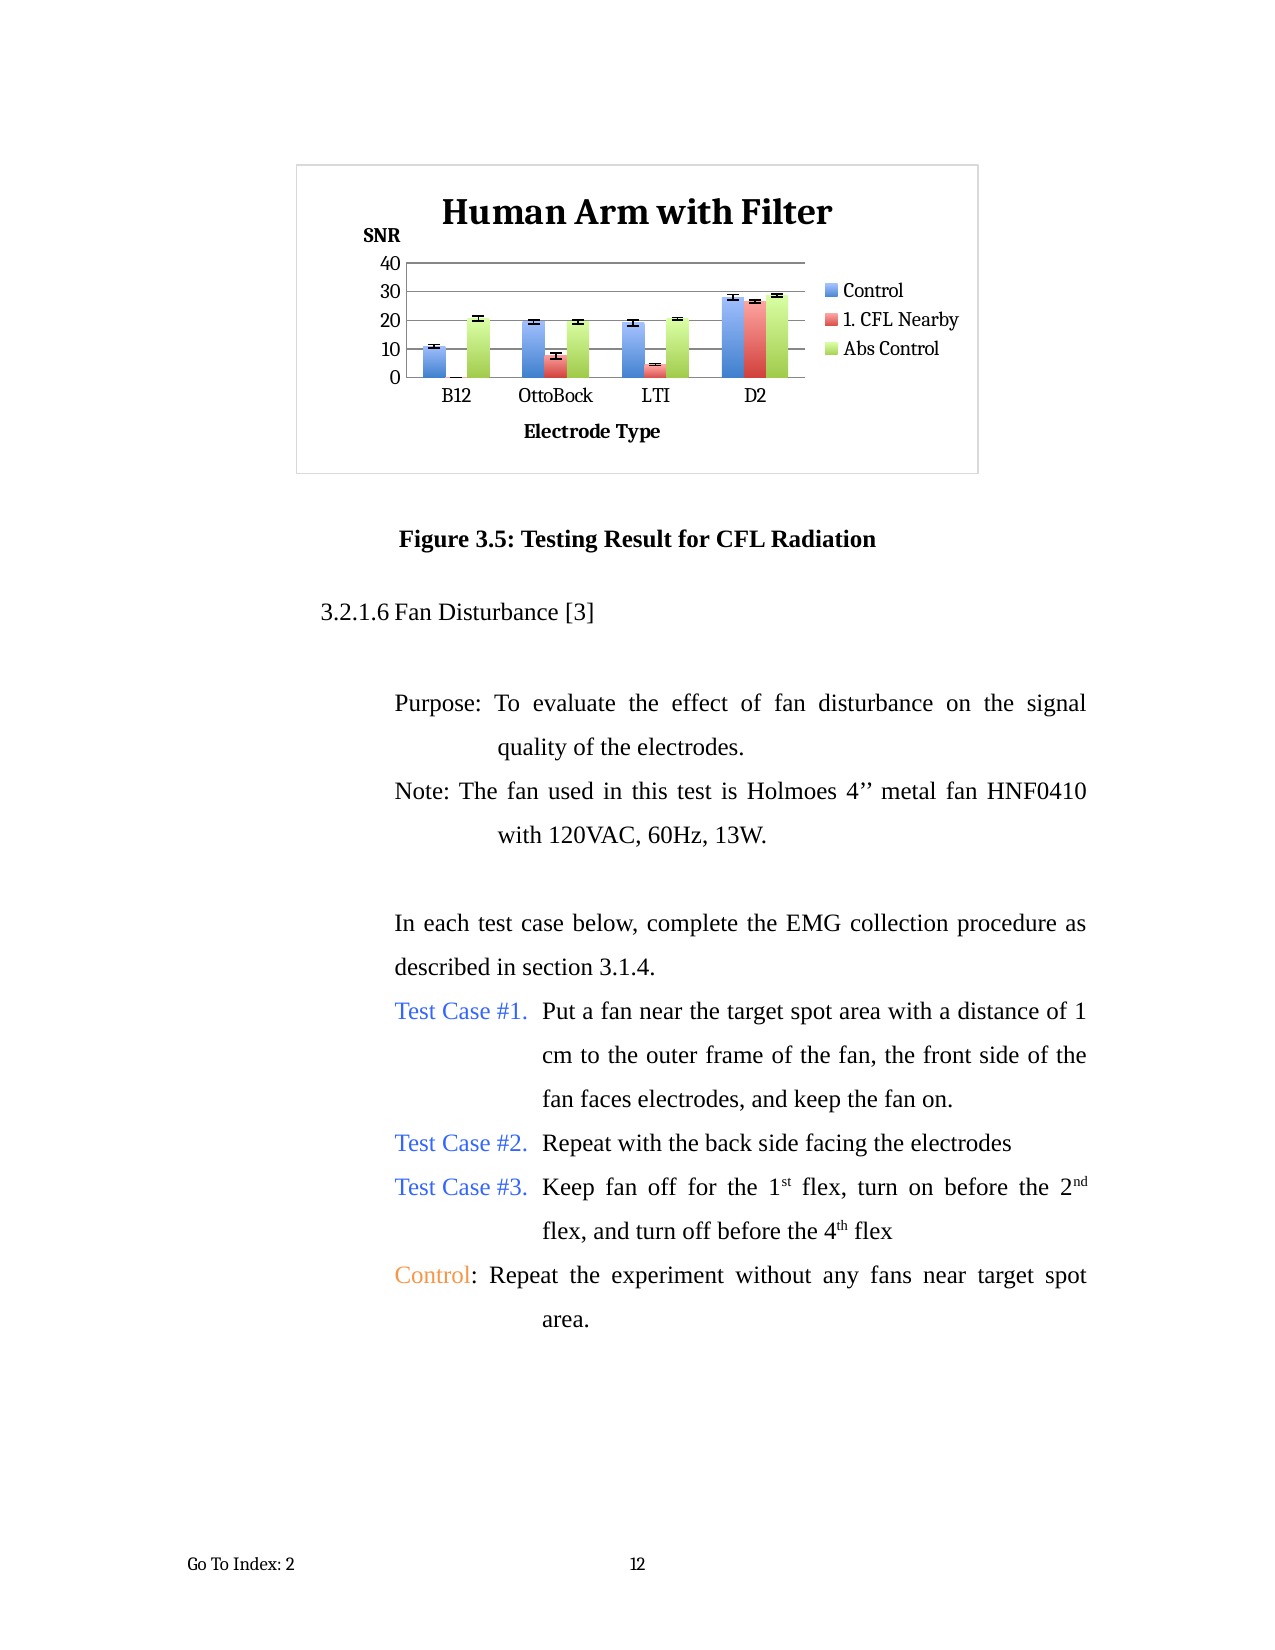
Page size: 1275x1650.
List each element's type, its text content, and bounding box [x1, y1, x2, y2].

text Figure 3.5: Testing Result for CFL Radiation [187, 517, 1087, 561]
list Keep fan off for the 1st flex, turn on before the 2nd flex, and turn off before the 4th flex [394, 1165, 1087, 1253]
text Purpose: To evaluate the effect of fan disturbance on the signal quality of the electrodes. [394, 680, 1087, 768]
list Repeat with the back side facing the electrodes [394, 1121, 1087, 1165]
text Note: The fan used in this test is Holmoes 4’’ metal fan HNF0410 with 120VAC, 60Hz, 13W. [394, 768, 1087, 856]
text In each test case below, complete the EMG collection procedure as described in section 3.1.4. [394, 900, 1087, 988]
list Put a fan near the target spot area with a distance of 1 cm to the outer frame of the fan, the front side of the fan faces electrodes, and keep the fan on. [394, 988, 1087, 1121]
text Control: Repeat the experiment without any fans near target spot area. [394, 1253, 1087, 1341]
subtitle Fan Disturbance [3] [320, 590, 1087, 634]
